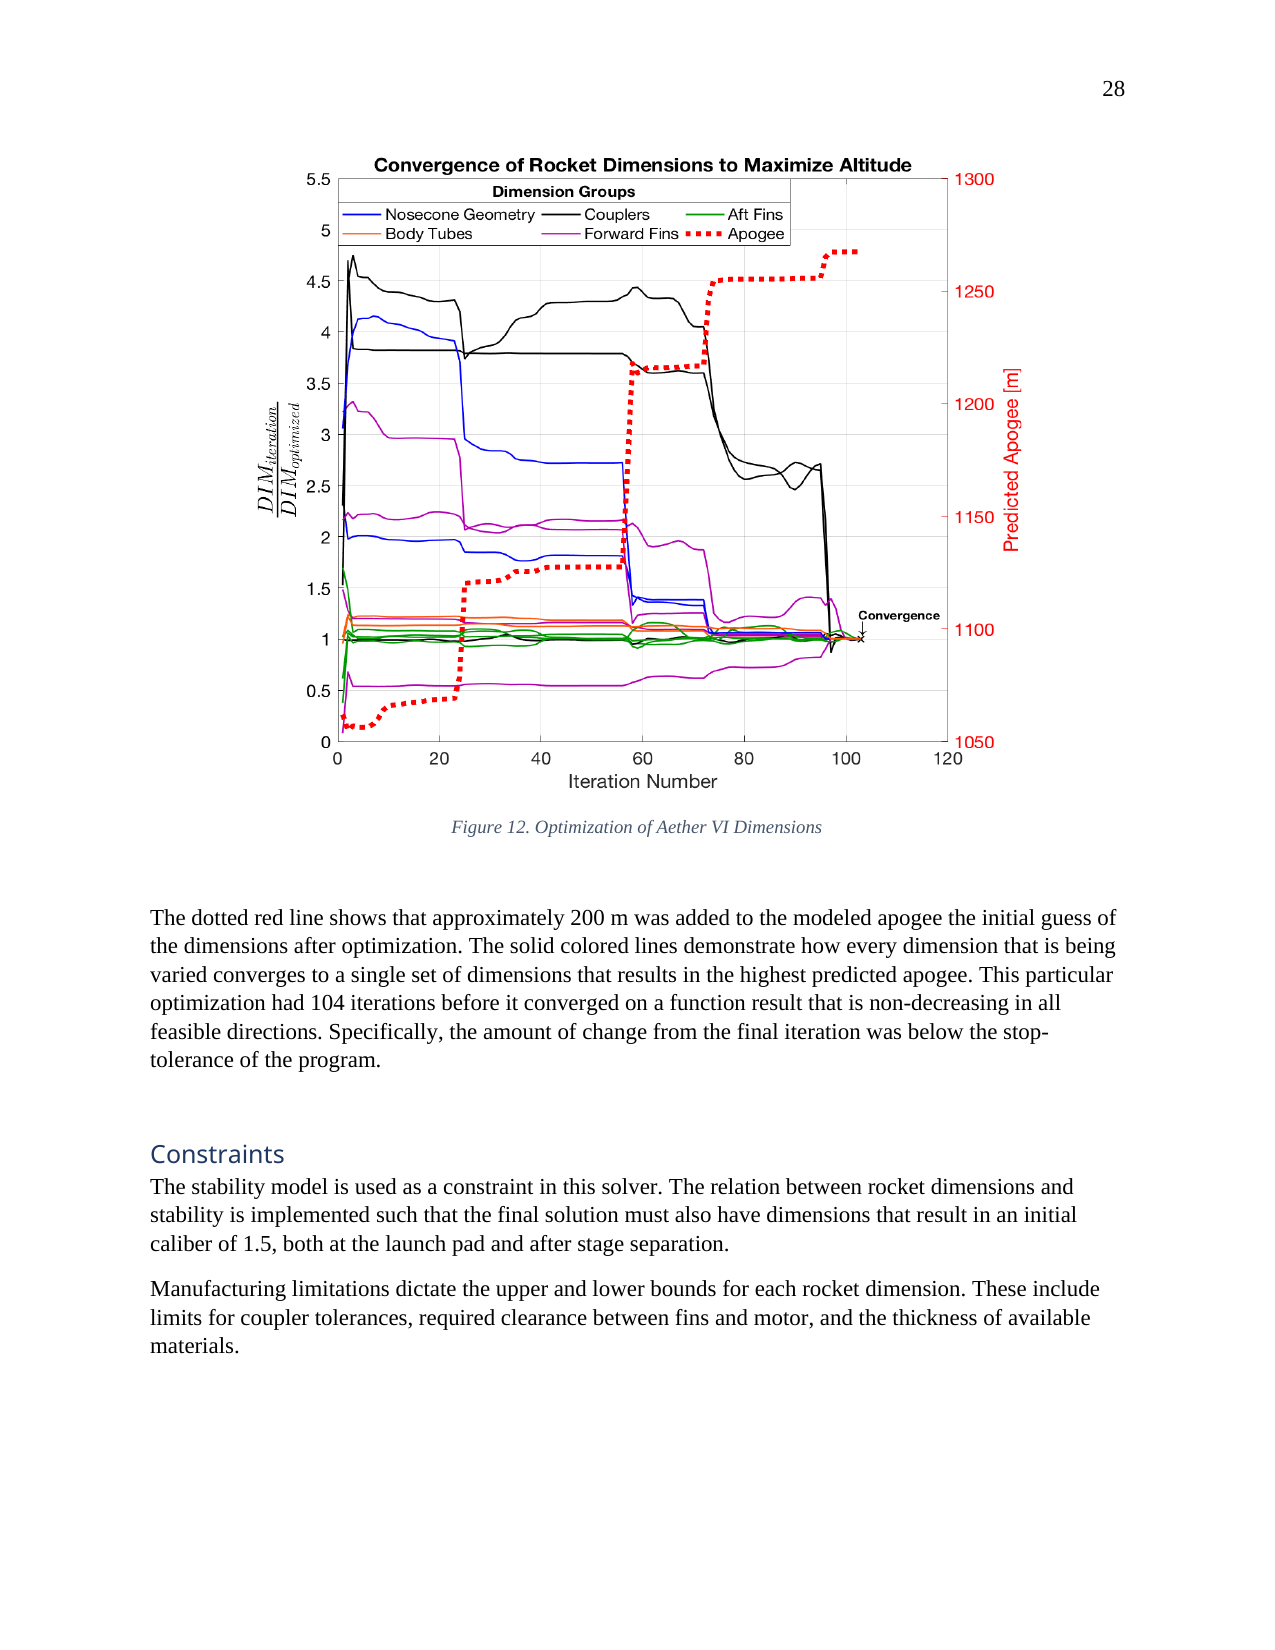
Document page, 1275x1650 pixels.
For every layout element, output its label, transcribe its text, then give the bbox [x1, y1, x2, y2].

text Figure 12. Optimization of Aether VI Dimensions [150, 816, 1125, 838]
text The dotted red line shows that approximately 200 m was added to the modeled apogee the initial guess of the dimensions after optimization. The solid colored lines demonstrate how every dimension that is being varied converges to a single set of dimensions that results in the highest predicted apogee. This particular optimization had 104 iterations before it converged on a function result that is non-decreasing in all feasible directions. Specifically, the amount of change from the final iteration was below the stop-tolerance of the program. [150, 904, 1125, 1072]
text The stability model is used as a constraint in this solver. The relation between rocket dimensions and stability is implemented such that the final solution must also have dimensions that result in an initial caliber of 1.5, both at the launch pad and after stage separation. [150, 1173, 1125, 1256]
subtitle Constraints [150, 1136, 1125, 1170]
text Manufacturing limitations dictate the upper and lower bounds for each rocket dimension. These include limits for coupler tolerances, required clearance between fins and motor, and the thickness of available materials. [150, 1275, 1125, 1358]
picture [253, 150, 1022, 798]
